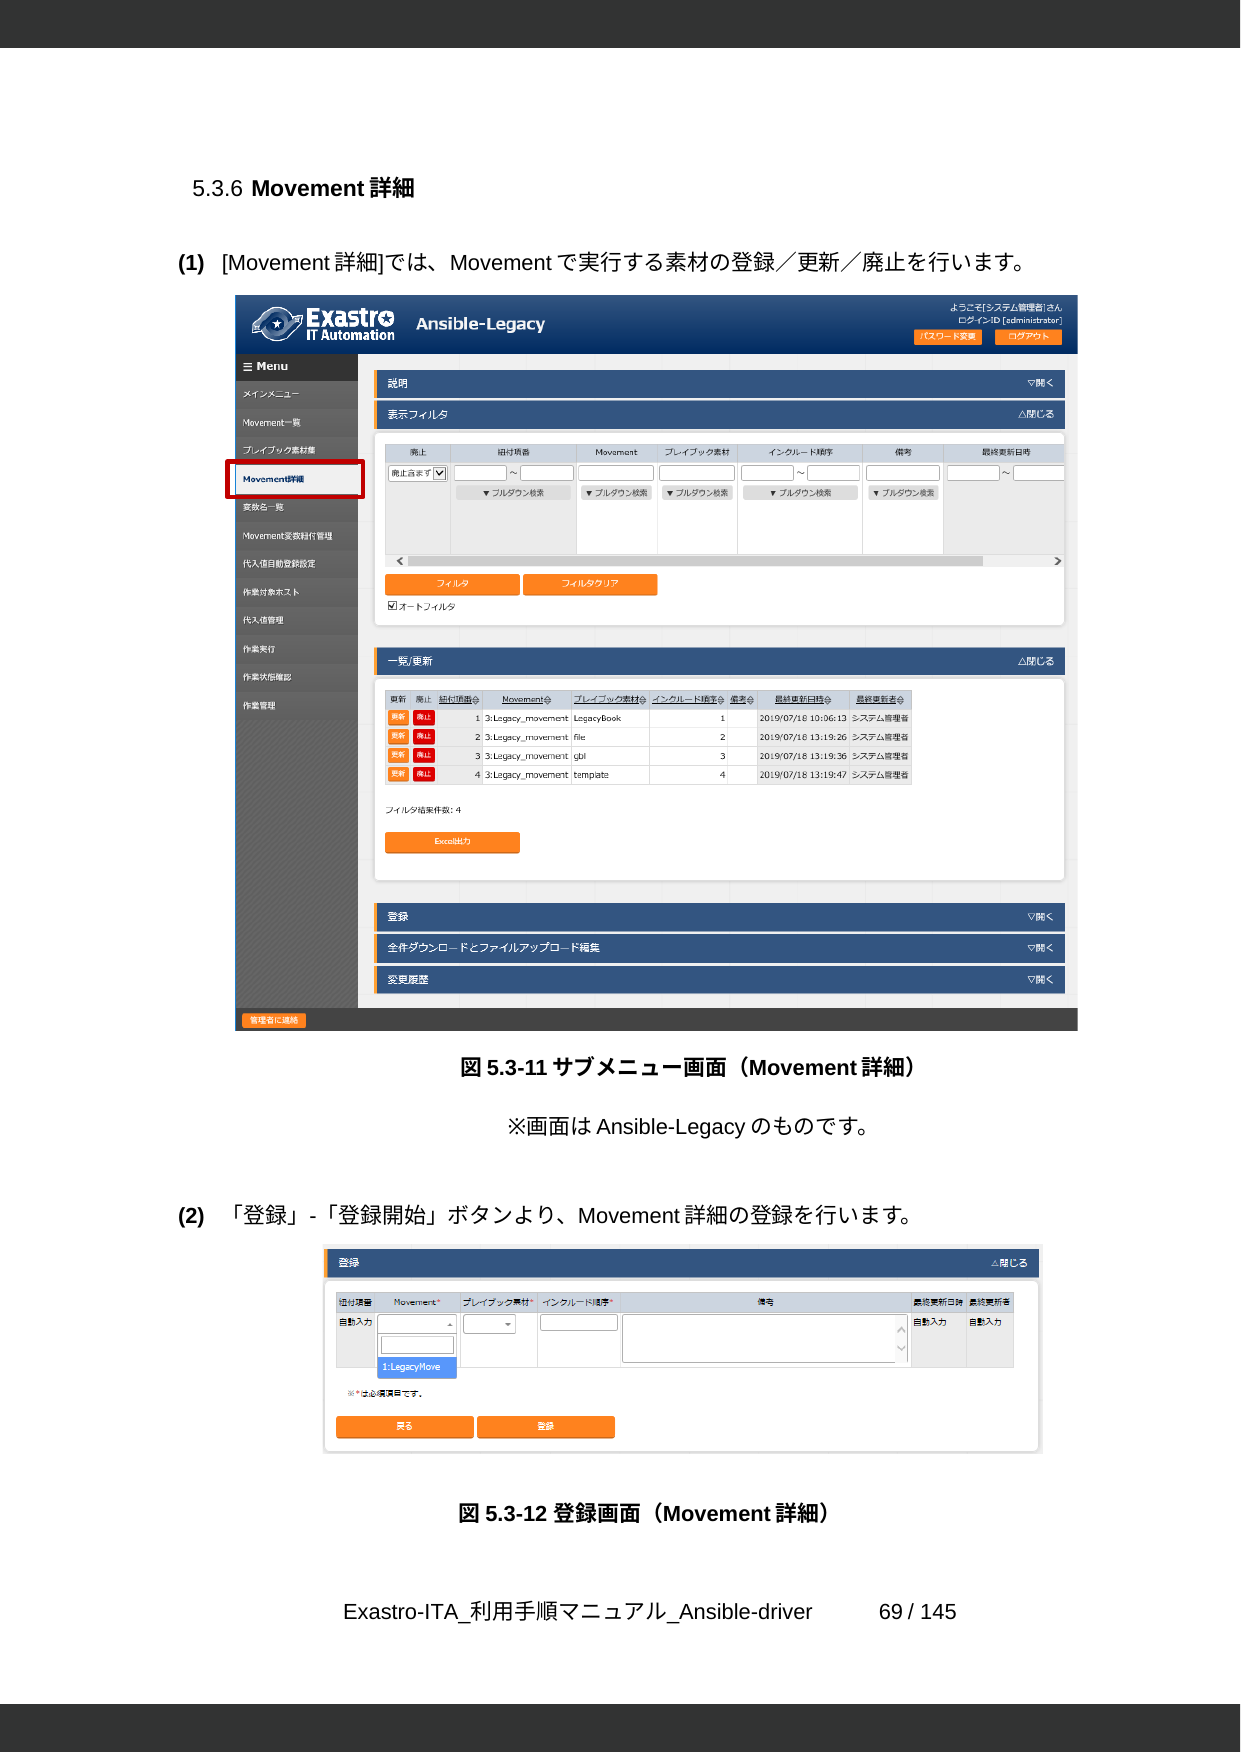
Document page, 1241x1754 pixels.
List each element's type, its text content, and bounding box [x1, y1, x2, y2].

subtitle Movement詳細 [192, 157, 1152, 216]
picture [235, 464, 361, 495]
list [Movement詳細]では、Movementで実行する素材の登録／更新／廃止を行います。 [178, 231, 1152, 291]
picture [0, 1704, 1241, 1752]
list 図 5.3-11サブメニュー画面（Movement詳細） ※画面はAnsible-Legacyのものです。 [235, 1036, 1152, 1155]
list 「登録」-「登録開始」ボタンより、Movement詳細の登録を行います。 [178, 1184, 1152, 1244]
text 図 5.3-12 登録画面（Movement詳細） [148, 1482, 1152, 1542]
picture [322, 1244, 1043, 1454]
picture [0, 0, 1241, 48]
picture [235, 295, 1078, 1031]
